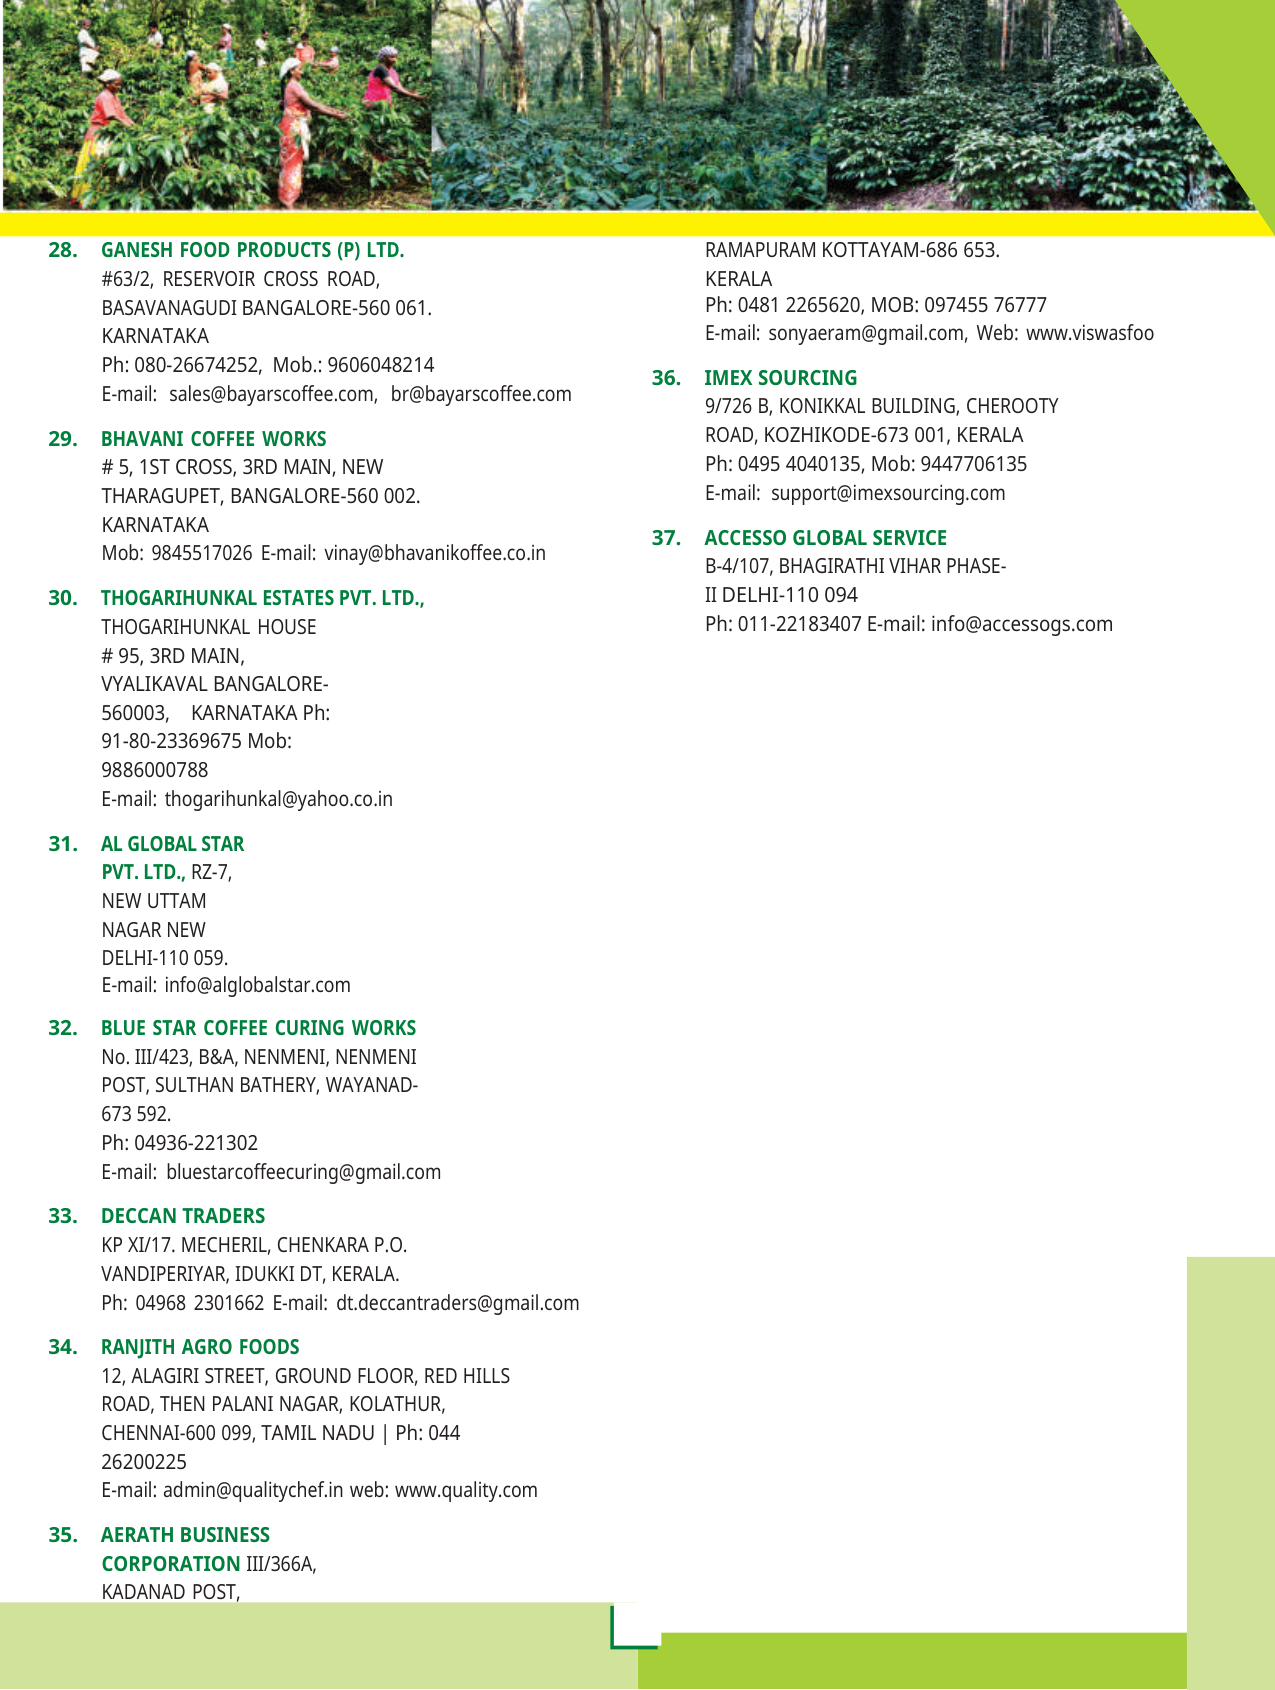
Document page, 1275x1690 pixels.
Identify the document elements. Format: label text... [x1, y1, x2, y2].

subtitle IMEX SOURCING [652, 363, 1275, 391]
list AL GLOBAL STAR PVT. LTD., RZ-7, NEW UTTAM NAGAR NEW DELHI-110 059. [48, 829, 259, 972]
text E-mail: bluestarcoffeecuring@gmail.com [101, 1157, 599, 1185]
text E-mail: info@alglobalstar.com [101, 972, 599, 997]
subtitle DECCAN TRADERS [48, 1201, 599, 1230]
subtitle THOGARIHUNKAL ESTATES PVT. LTD., [48, 583, 599, 611]
text # 95, 3RD MAIN, VYALIKAVAL BANGALORE-560003, KARNATAKA Ph: 91-80-23369675 Mob: 9886000788 [101, 641, 354, 784]
subtitle BHAVANI COFFEE WORKS [48, 424, 599, 452]
text THOGARIHUNKAL HOUSE [101, 612, 599, 640]
text Ph: 0495 4040135, Mob: 9447706135 [705, 449, 1275, 477]
text KP XI/17. MECHERIL, CHENKARA P.O. VANDIPERIYAR, IDUKKI DT, KERALA. [101, 1230, 447, 1287]
list AERATH BUSINESS CORPORATION III/366A, KADANAD POST, RAMAPURAM KOTTAYAM-686 653. KERALA [48, 1520, 354, 1606]
text B-4/107, BHAGIRATHI VIHAR PHASE-II DELHI-110 094 [705, 551, 1016, 608]
list AERATH BUSINESS CORPORATION III/366A, KADANAD POST, RAMAPURAM KOTTAYAM-686 653. KERALA [652, 235, 1029, 292]
text 9/726 B, KONIKKAL BUILDING, CHEROOTY ROAD, KOZHIKODE-673 001, KERALA [705, 392, 1107, 449]
text Ph: 011-22183407 E-mail: info@accessogs.com [705, 609, 1275, 637]
subtitle BLUE STAR COFFEE CURING WORKS [48, 1013, 599, 1042]
text E-mail: admin@qualitychef.in web: www.quality.com [101, 1476, 599, 1504]
text Ph: 080-26674252, Mob.: 9606048214 [101, 350, 599, 379]
text Ph: 0481 2265620, MOB: 097455 76777 [705, 293, 1275, 318]
subtitle ACCESSO GLOBAL SERVICE [652, 523, 1275, 551]
text Ph: 04968 2301662 E-mail: dt.deccantraders@gmail.com [101, 1288, 599, 1316]
text 12, ALAGIRI STREET, GROUND FLOOR, RED HILLS ROAD, THEN PALANI NAGAR, KOLATHUR, CHENNAI-600 099, TAMIL NADU | Ph: 044 26200225 [101, 1361, 511, 1475]
text E-mail: sonyaeram@gmail.com, Web: www.viswasfoo [705, 318, 1275, 347]
text # 5, 1ST CROSS, 3RD MAIN, NEW THARAGUPET, BANGALORE-560 002. KARNATAKA [101, 452, 431, 538]
text #63/2, RESERVOIR CROSS ROAD, BASAVANAGUDI BANGALORE-560 061. KARNATAKA [101, 264, 447, 350]
text No. III/423, B&A, NENMENI, NENMENI POST, SULTHAN BATHERY, WAYANAD-673 592. [101, 1042, 447, 1128]
text Mob: 9845517026 E-mail: vinay@bhavanikoffee.co.in [101, 538, 599, 567]
text E-mail: thogarihunkal@yahoo.co.in [101, 784, 599, 813]
text E-mail: sales@bayarscoffee.com, br@bayarscoffee.com [101, 379, 599, 408]
picture [0, 0, 1258, 212]
text Ph: 04936-221302 [101, 1128, 599, 1156]
subtitle RANJITH AGRO FOODS [48, 1332, 599, 1361]
subtitle GANESH FOOD PRODUCTS (P) LTD. [48, 235, 599, 264]
text E-mail: support@imexsourcing.com [705, 478, 1275, 506]
